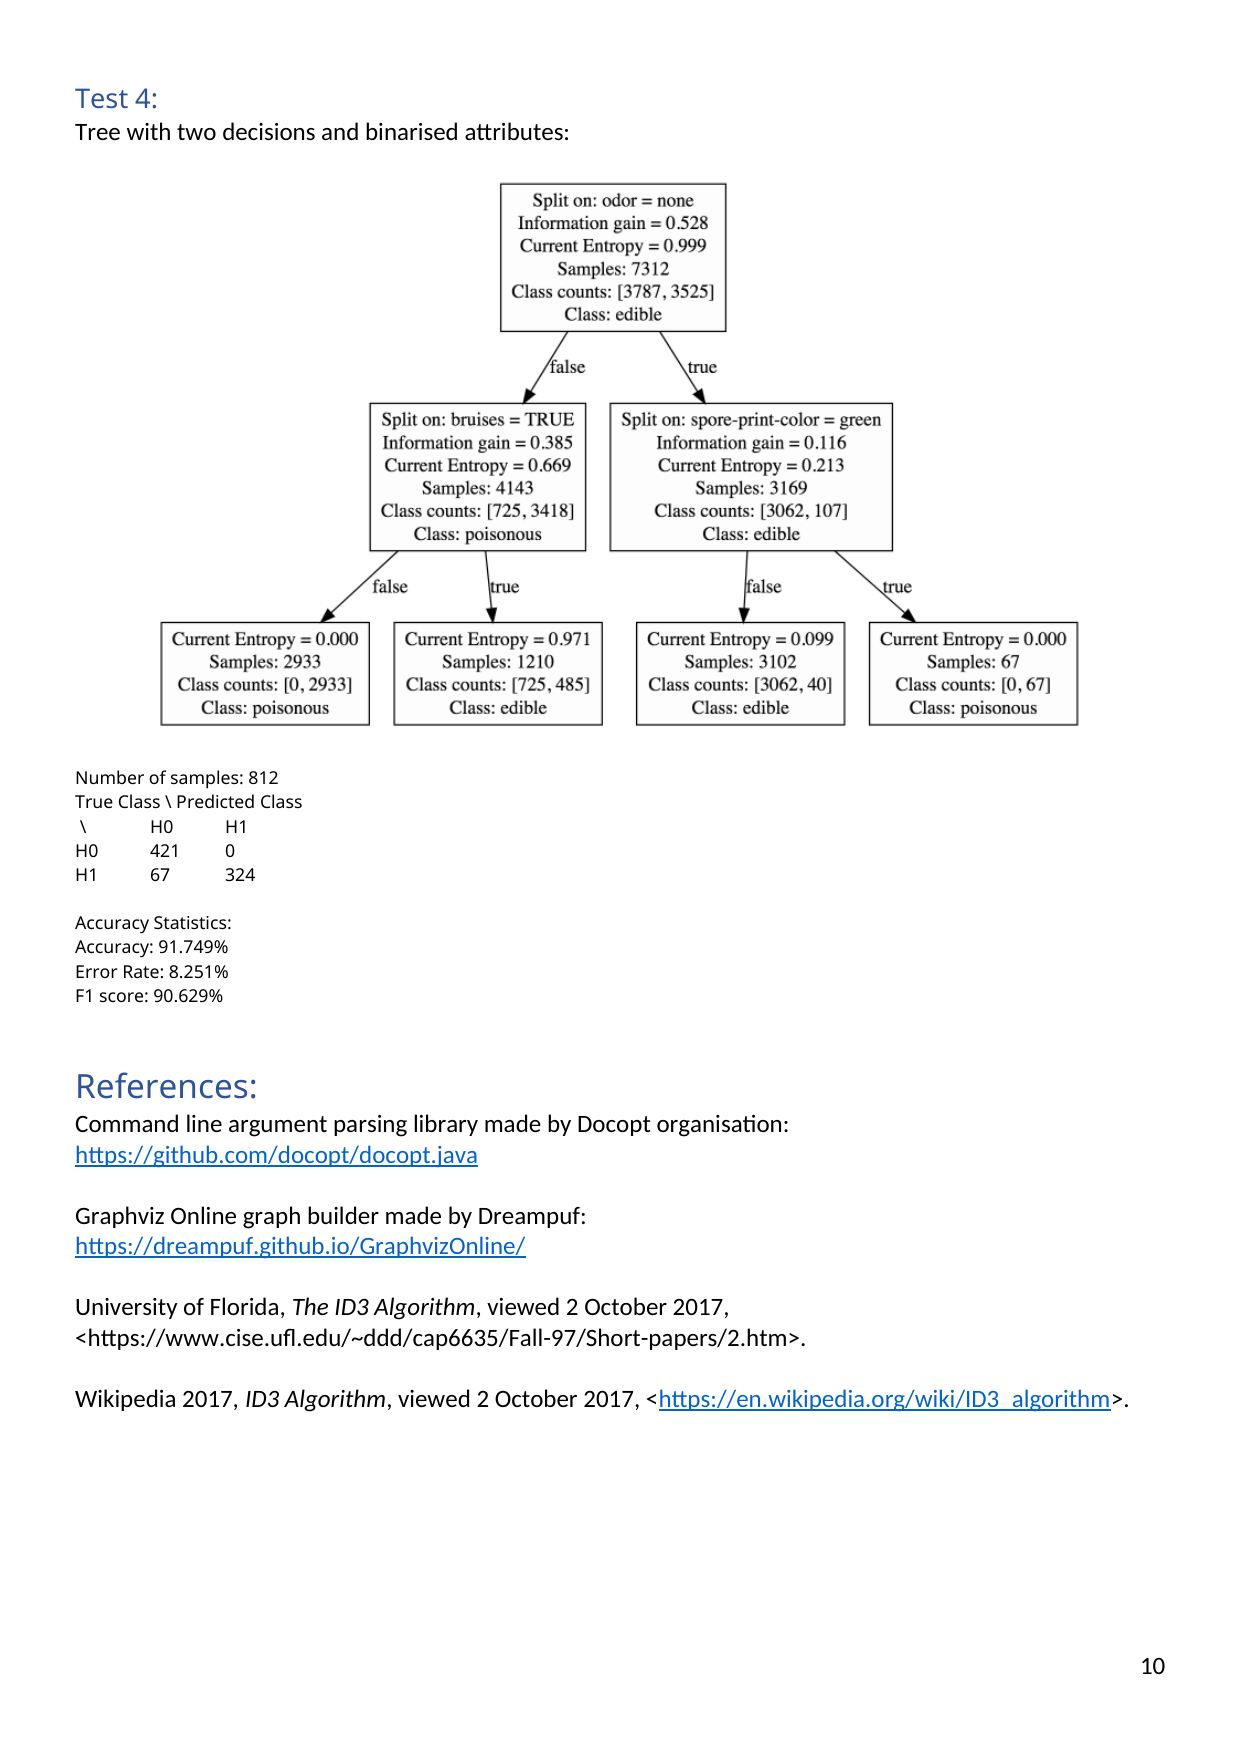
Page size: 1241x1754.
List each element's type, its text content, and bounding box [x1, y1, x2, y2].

subtitle References: [75, 1063, 1165, 1108]
text University of Florida, The ID3 Algorithm, viewed 2 October 2017, <https://www.cise.ufl.edu/~ddd/cap6635/Fall-97/Short-papers/2.htm>. [75, 1292, 1165, 1353]
text H1 67 324 [75, 862, 1165, 887]
text Tree with two decisions and binarised attributes: [75, 116, 1165, 147]
text Error Rate: 8.251% [75, 959, 1165, 983]
picture [157, 177, 1083, 736]
text https://dreampuf.github.io/GraphvizOnline/ [75, 1231, 1165, 1261]
text F1 score: 90.629% [75, 983, 1165, 1007]
text Accuracy: 91.749% [75, 935, 1165, 959]
text Command line argument parsing library made by Docopt organisation: [75, 1108, 1165, 1139]
subtitle Test 4: [75, 79, 1165, 116]
text True Class \ Predicted Class [75, 790, 1165, 814]
text H0 421 0 [75, 838, 1165, 862]
text Number of samples: 812 [75, 766, 1165, 790]
text Wikipedia 2017, ID3 Algorithm, viewed 2 October 2017, <https://en.wikipedia.org/wiki/ID3_algorithm>. [75, 1383, 1165, 1414]
text Accuracy Statistics: [75, 911, 1165, 935]
text Graphviz Online graph builder made by Dreampuf: [75, 1200, 1165, 1231]
text \ H0 H1 [75, 814, 1165, 838]
text https://github.com/docopt/docopt.java [75, 1139, 1165, 1169]
